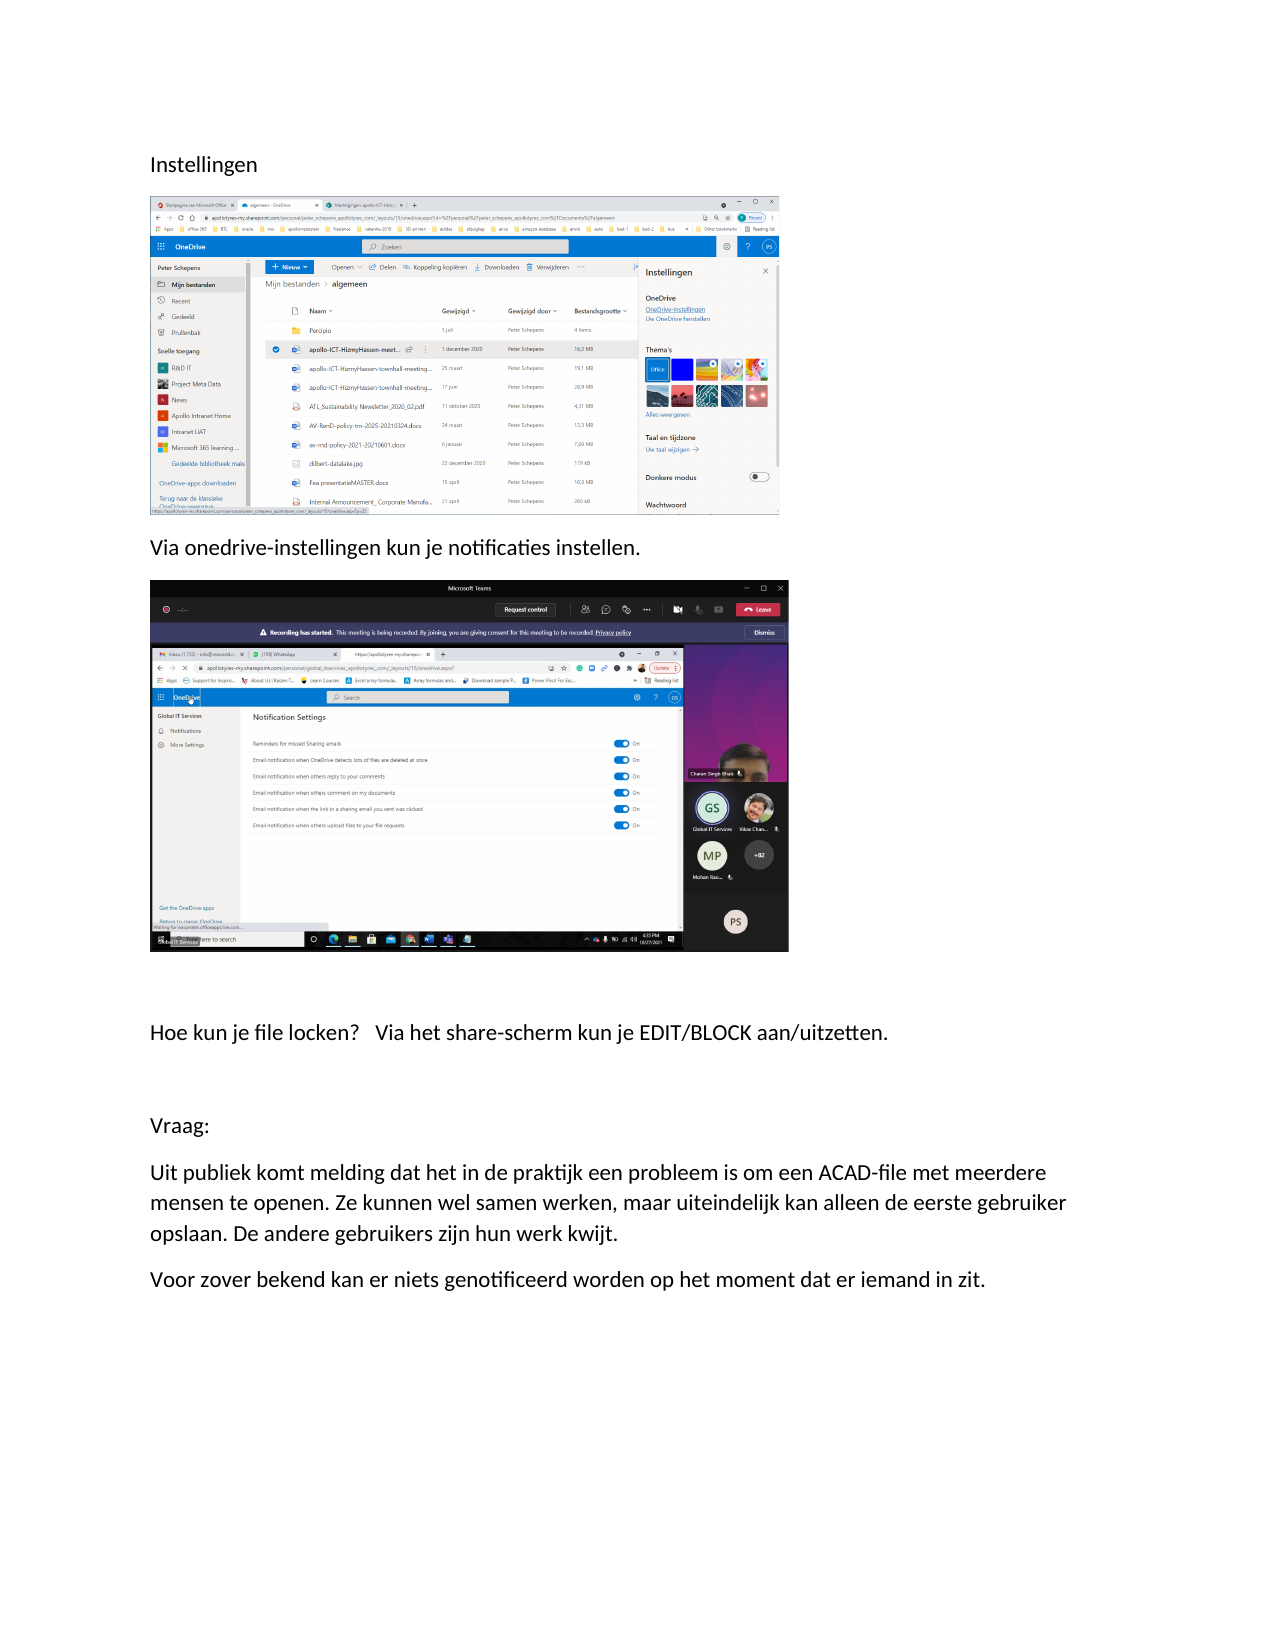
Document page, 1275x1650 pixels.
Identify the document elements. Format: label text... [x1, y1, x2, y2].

text Voor zover bekend kan er niets genotificeerd worden op het moment dat er iemand in zit. [150, 1266, 1125, 1294]
text Hoe kun je file locken? Via het share-scherm kun je EDIT/BLOCK aan/uitzetten. [150, 1018, 1125, 1046]
text Uit publiek komt melding dat het in de praktijk een probleem is om een ACAD-file met meerdere mensen te openen. Ze kunnen wel samen werken, maar uiteindelijk kan alleen de eerste gebruiker opslaan. De andere gebruikers zijn hun werk kwijt. [150, 1158, 1125, 1247]
picture [150, 580, 789, 952]
text Vraag: [150, 1111, 1125, 1139]
text Via onedrive-instellingen kun je notificaties instellen. [150, 533, 1125, 561]
text Instellingen [150, 150, 1125, 178]
picture [150, 196, 780, 515]
